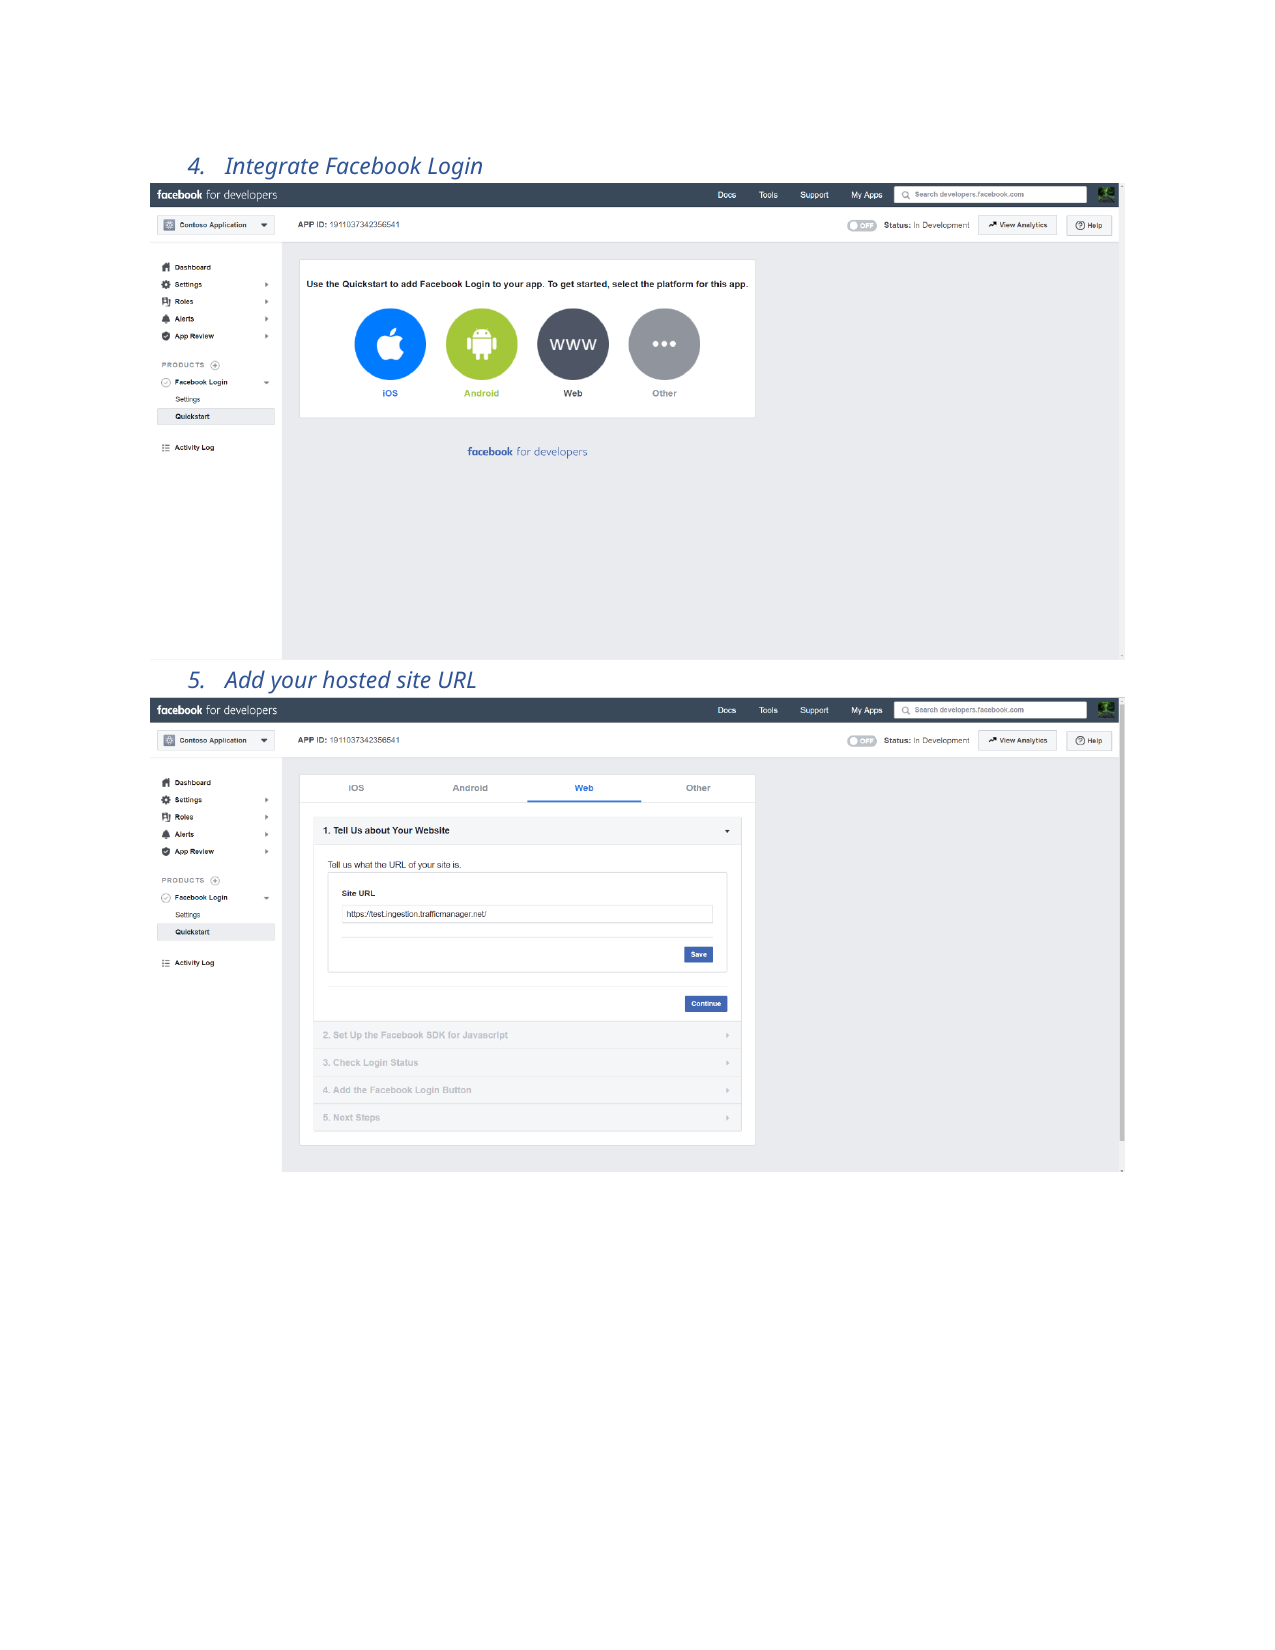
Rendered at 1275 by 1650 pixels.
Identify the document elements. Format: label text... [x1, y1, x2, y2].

subtitle Add your hosted site URL [187, 664, 1125, 695]
subtitle Integrate Facebook Login [187, 150, 1125, 181]
picture [150, 697, 1125, 1172]
picture [150, 183, 1125, 660]
